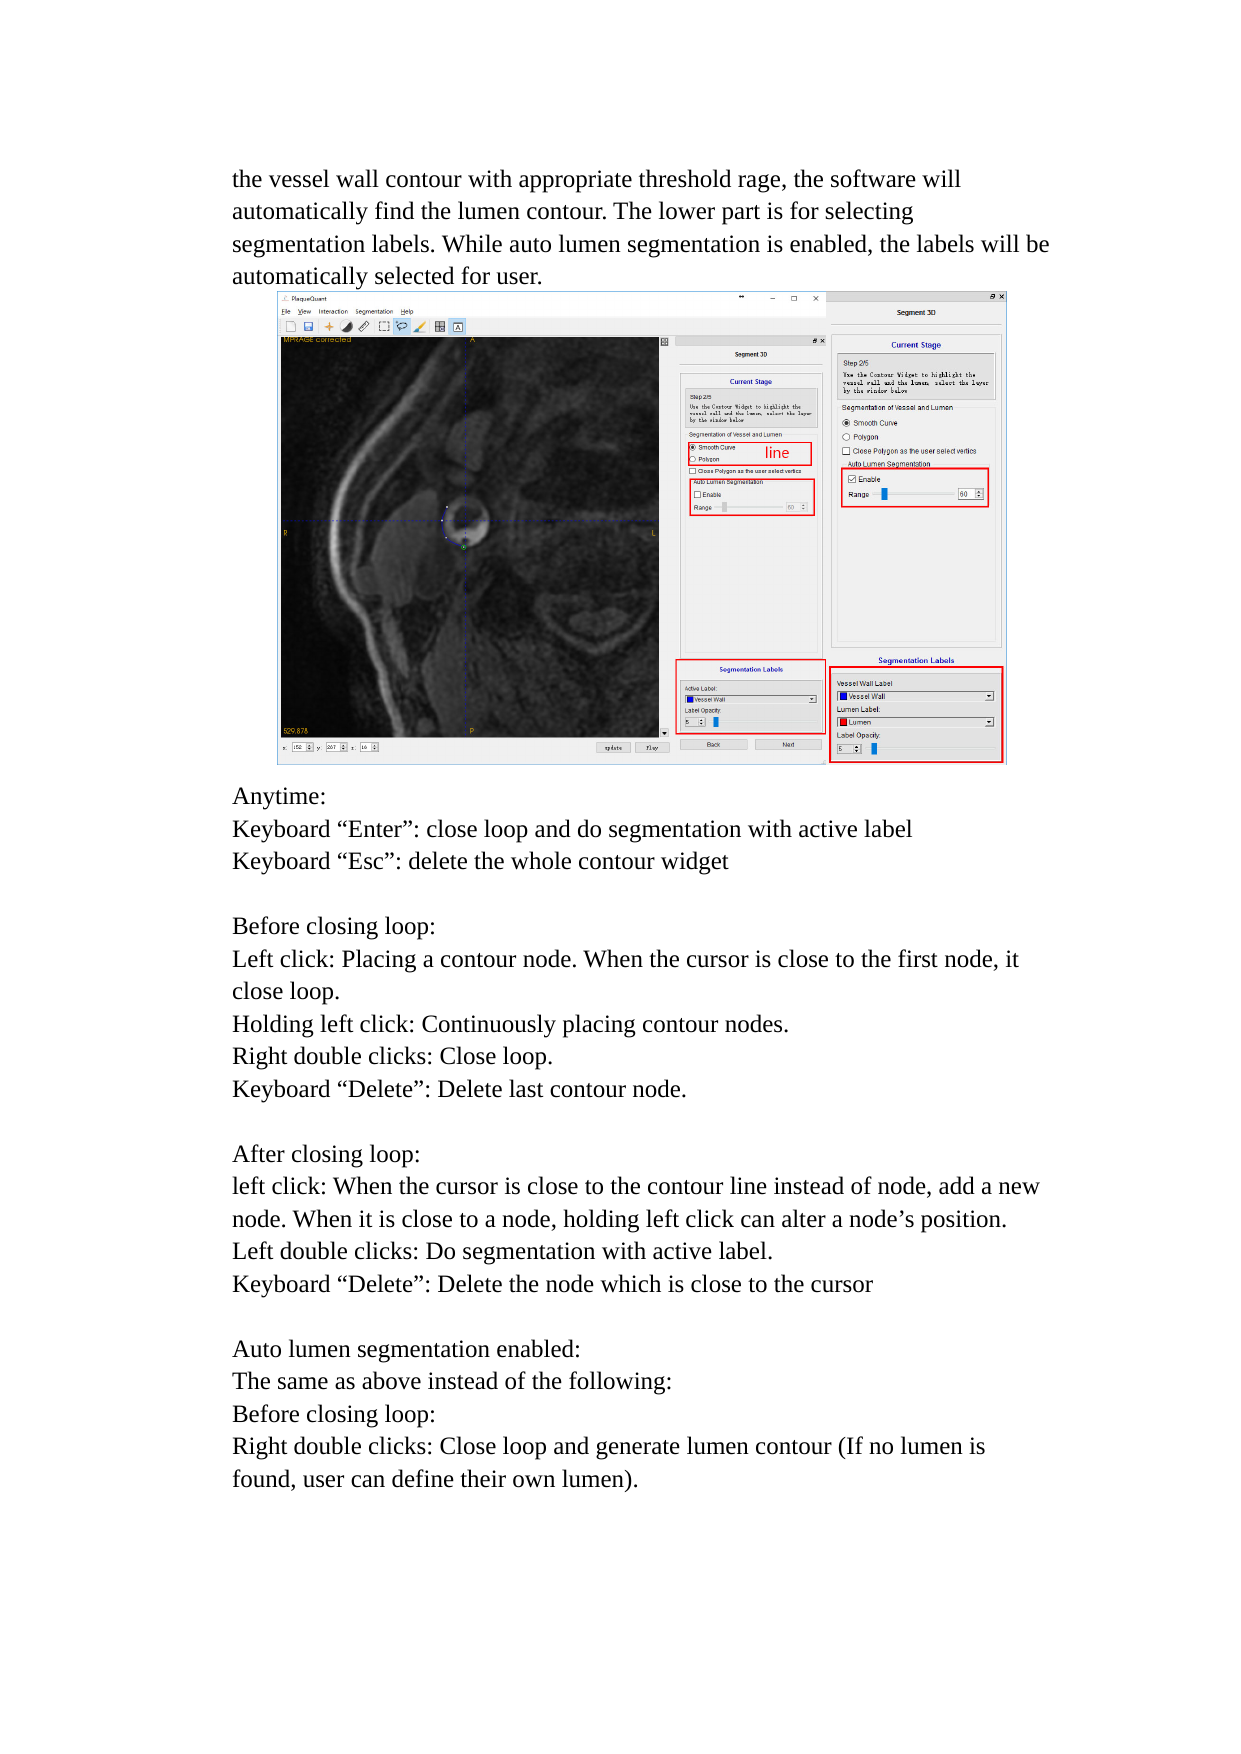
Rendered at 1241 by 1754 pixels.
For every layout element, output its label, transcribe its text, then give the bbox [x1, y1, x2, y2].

text After closing loop: [232, 1137, 1053, 1169]
text Before closing loop: [232, 909, 1053, 942]
text Keyboard “Delete”: Delete last contour node. [232, 1072, 1053, 1104]
text Right double clicks: Close loop. [232, 1039, 1053, 1072]
text Right double clicks: Close loop and generate lumen contour (If no lumen is found, user can define their own lumen). [232, 1429, 1053, 1494]
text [232, 162, 1053, 292]
text The same as above instead of the following: [232, 1364, 1053, 1397]
text Auto lumen segmentation enabled: [232, 1332, 1053, 1364]
text Anytime: [232, 779, 1053, 812]
text Left double clicks: Do segmentation with active label. [232, 1234, 1053, 1267]
text Left click: Placing a contour node. When the cursor is close to the first node, it close loop. [232, 942, 1053, 1007]
text Holding left click: Continuously placing contour nodes. [232, 1007, 1053, 1039]
text Keyboard “Delete”: Delete the node which is close to the cursor [232, 1267, 1053, 1299]
text left click: When the cursor is close to the contour line instead of node, add a new node. When it is close to a node, holding left click can alter a node’s position. [232, 1169, 1053, 1234]
picture [277, 291, 1007, 765]
text Before closing loop: [232, 1397, 1053, 1429]
text Keyboard “Enter”: close loop and do segmentation with active label [232, 812, 1053, 844]
text Keyboard “Esc”: delete the whole contour widget [232, 844, 1053, 877]
